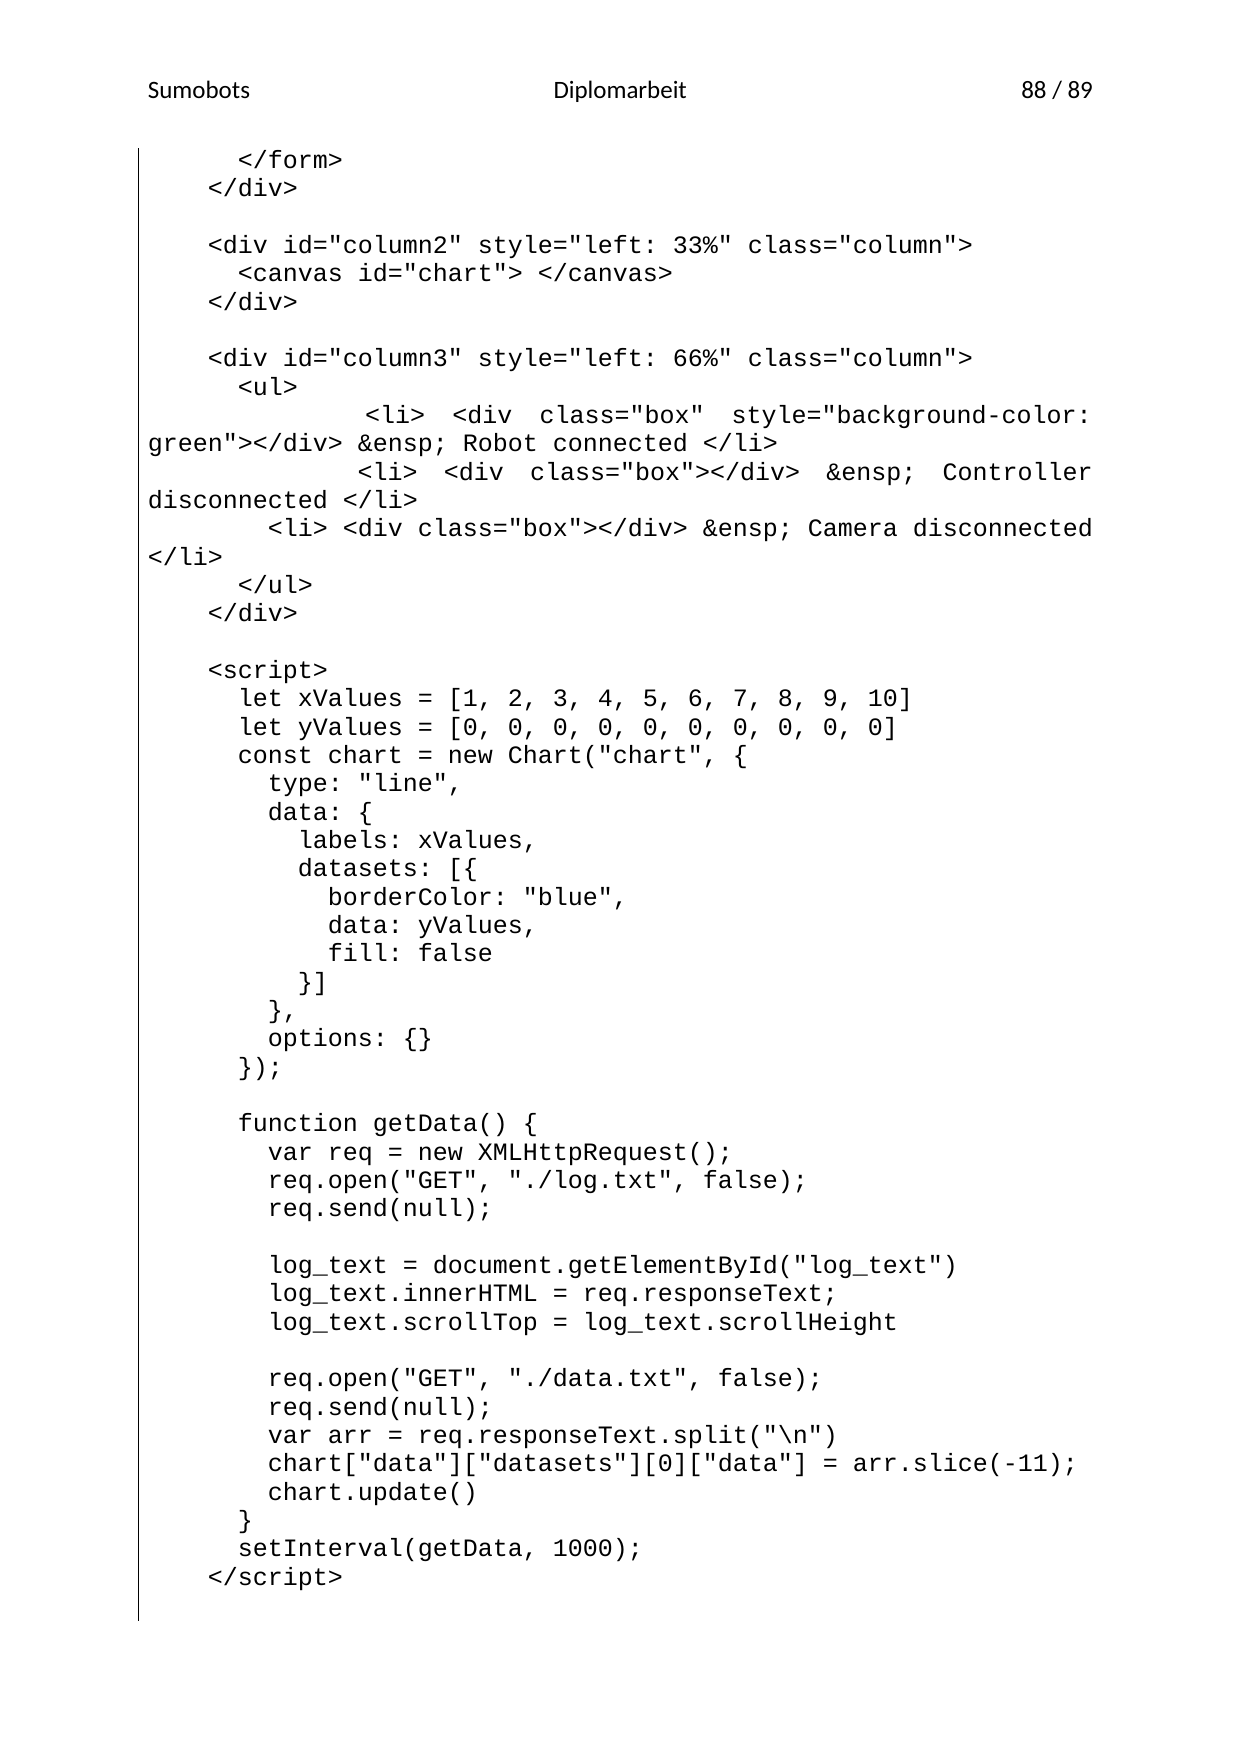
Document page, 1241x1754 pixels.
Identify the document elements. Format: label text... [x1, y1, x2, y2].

text datasets: [{ [148, 856, 1093, 884]
text var arr = req.responseText.split("\n") [148, 1423, 1093, 1451]
text </div> [148, 176, 1093, 204]
text setInterval(getData, 1000); [148, 1536, 1093, 1564]
text <div id="column3" style="left: 66%" class="column"> [148, 346, 1093, 374]
text let xValues = [1, 2, 3, 4, 5, 6, 7, 8, 9, 10] [148, 686, 1093, 714]
text log_text.innerHTML = req.responseText; [148, 1281, 1093, 1309]
text req.send(null); [148, 1394, 1093, 1423]
text }); [148, 1054, 1093, 1083]
text req.send(null); [148, 1196, 1093, 1224]
text </div> [148, 289, 1093, 318]
text fill: false [148, 941, 1093, 969]
text <li> <div class="box"></div> &ensp; Camera disconnected </li> [148, 516, 1093, 573]
text <li> <div class="box"></div> &ensp; Controller disconnected </li> [148, 459, 1093, 516]
text </ul> [148, 573, 1093, 601]
text <canvas id="chart"> </canvas> [148, 261, 1093, 289]
text <li> <div class="box" style="background-color: green"></div> &ensp; Robot connected </li> [148, 403, 1093, 459]
text borderColor: "blue", [148, 884, 1093, 913]
text chart["data"]["datasets"][0]["data"] = arr.slice(-11); [148, 1451, 1093, 1479]
text data: { [148, 799, 1093, 828]
text log_text.scrollTop = log_text.scrollHeight [148, 1309, 1093, 1338]
text }, [148, 998, 1093, 1026]
text const chart = new Chart("chart", { [148, 743, 1093, 771]
text var req = new XMLHttpRequest(); [148, 1139, 1093, 1168]
text <div id="column2" style="left: 33%" class="column"> [148, 233, 1093, 261]
text <ul> [148, 374, 1093, 403]
text labels: xValues, [148, 828, 1093, 856]
text } [148, 1508, 1093, 1536]
text </div> [148, 601, 1093, 629]
text function getData() { [148, 1111, 1093, 1139]
text options: {} [148, 1026, 1093, 1054]
text </form> [148, 148, 1093, 176]
text chart.update() [148, 1479, 1093, 1508]
text req.open("GET", "./data.txt", false); [148, 1366, 1093, 1394]
text <script> [148, 658, 1093, 686]
text data: yValues, [148, 913, 1093, 941]
text req.open("GET", "./log.txt", false); [148, 1168, 1093, 1196]
text </script> [148, 1564, 1093, 1593]
text type: "line", [148, 771, 1093, 799]
text let yValues = [0, 0, 0, 0, 0, 0, 0, 0, 0, 0] [148, 714, 1093, 743]
text }] [148, 969, 1093, 998]
text log_text = document.getElementById("log_text") [148, 1253, 1093, 1281]
